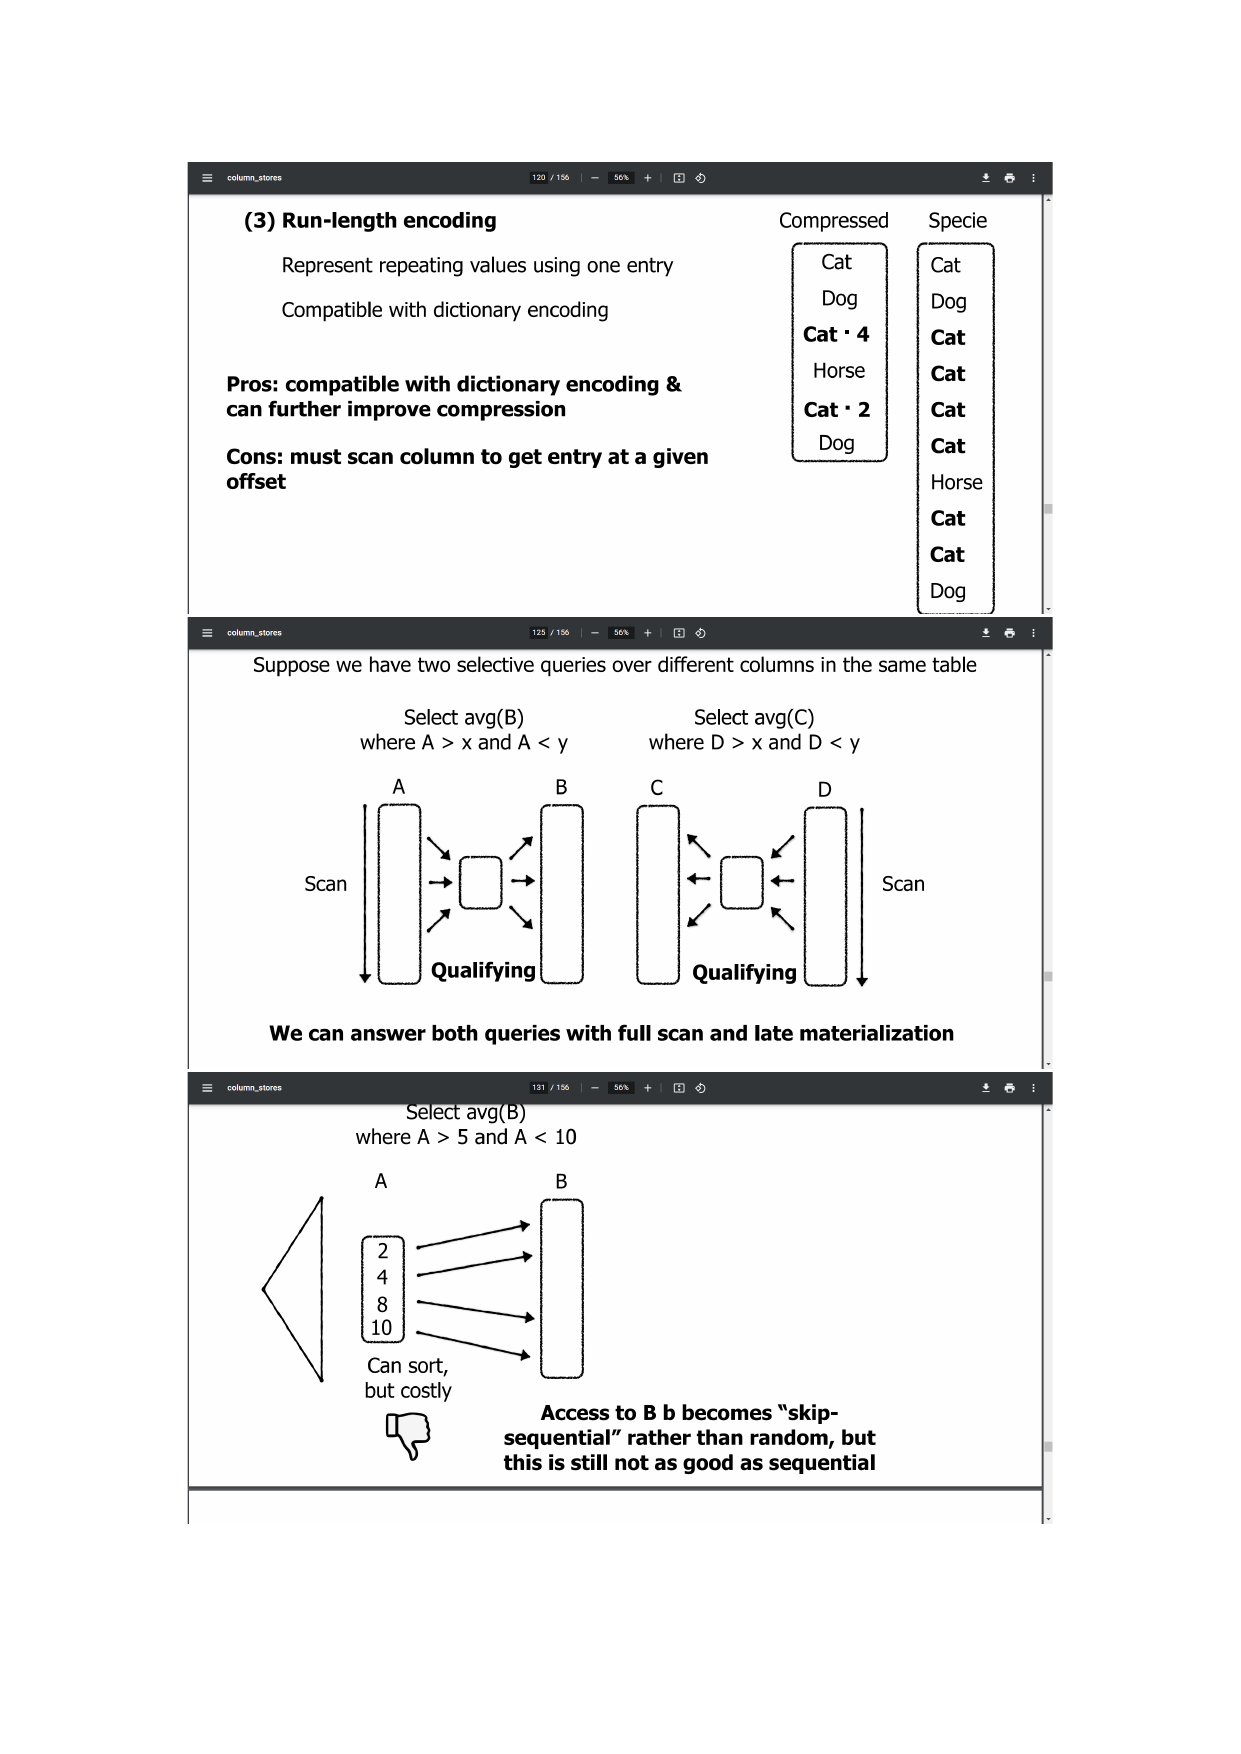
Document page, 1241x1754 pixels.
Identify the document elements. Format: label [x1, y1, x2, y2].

picture [187, 162, 1053, 614]
picture [187, 617, 1053, 1069]
picture [187, 1072, 1053, 1524]
